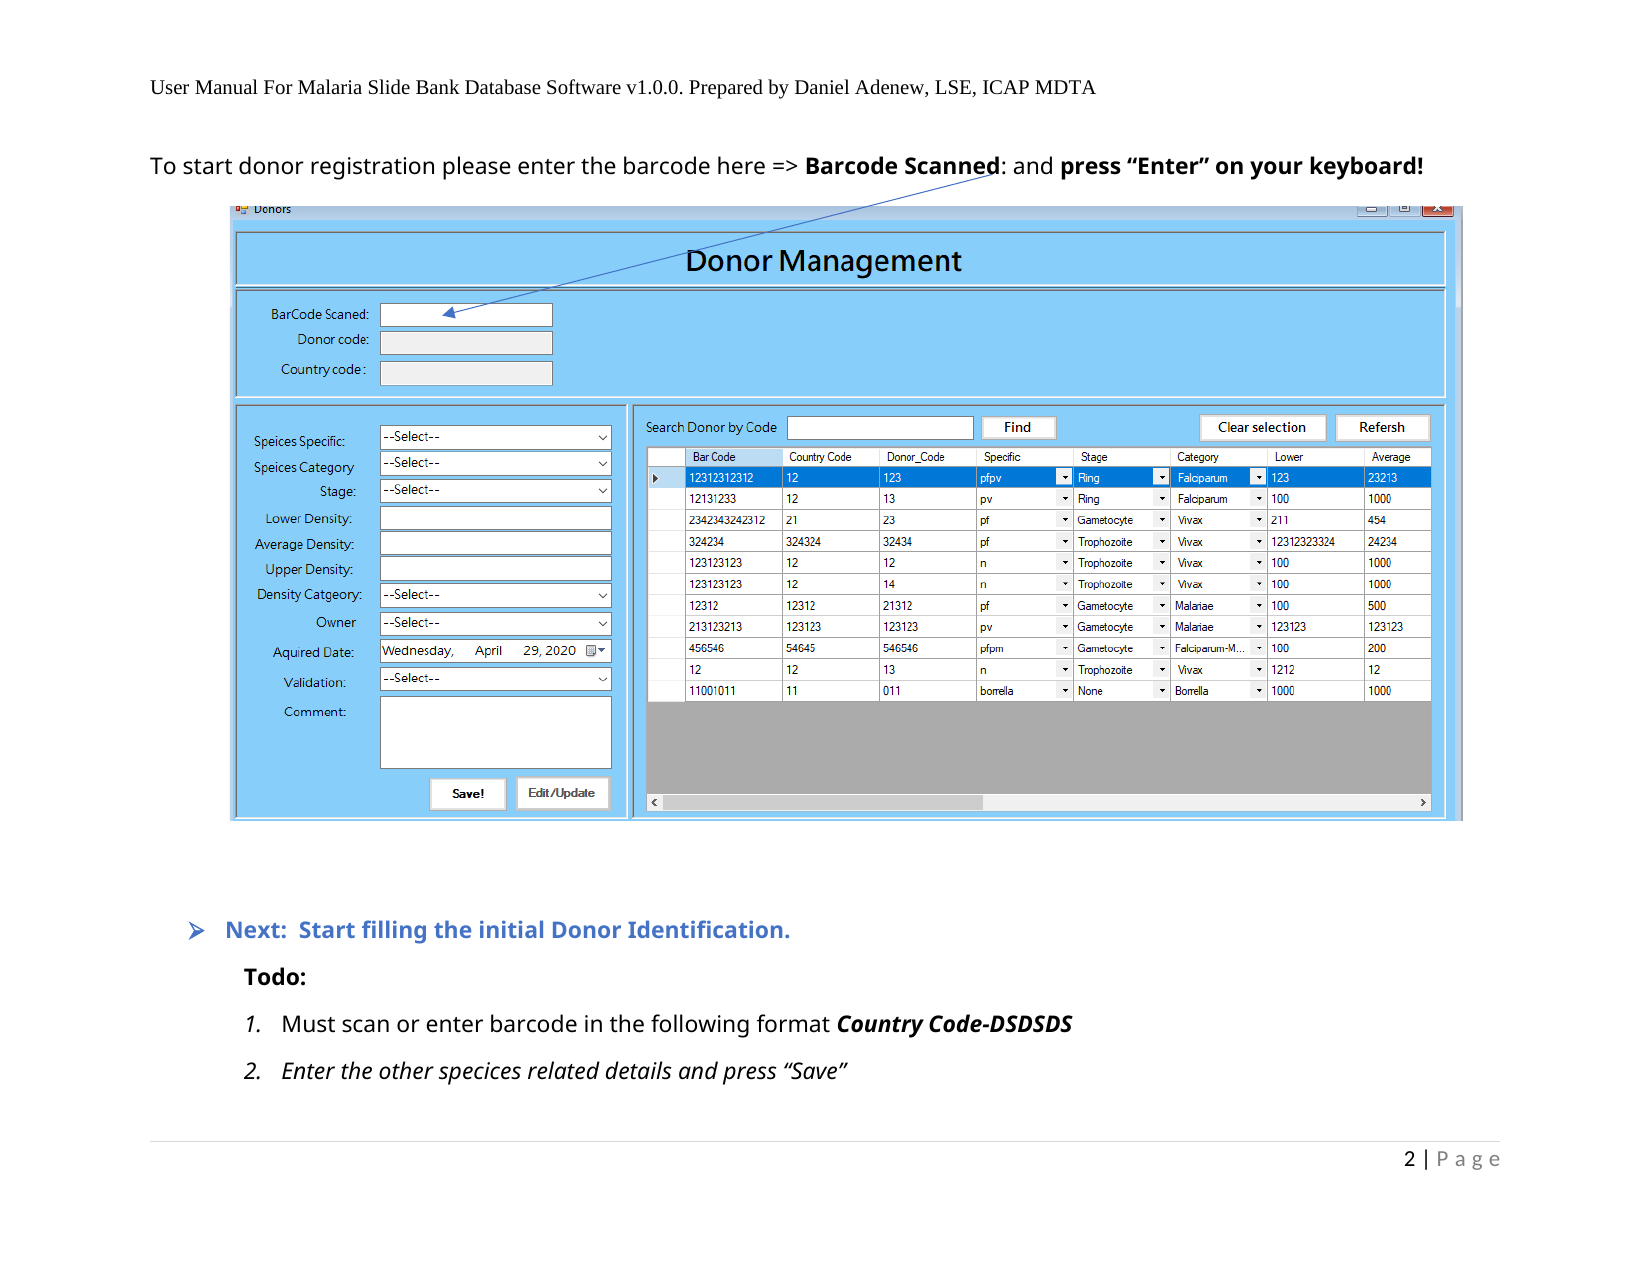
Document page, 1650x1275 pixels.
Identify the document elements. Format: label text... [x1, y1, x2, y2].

list Enter the other specices related details and press “Save” [244, 1055, 1500, 1086]
list Next: Start filling the initial Donor Identification. [187, 914, 1500, 946]
list Must scan or enter barcode in the following format Country Code-DSDSDS [244, 1008, 1500, 1039]
picture [229, 206, 1463, 821]
list Todo: [244, 961, 1500, 993]
